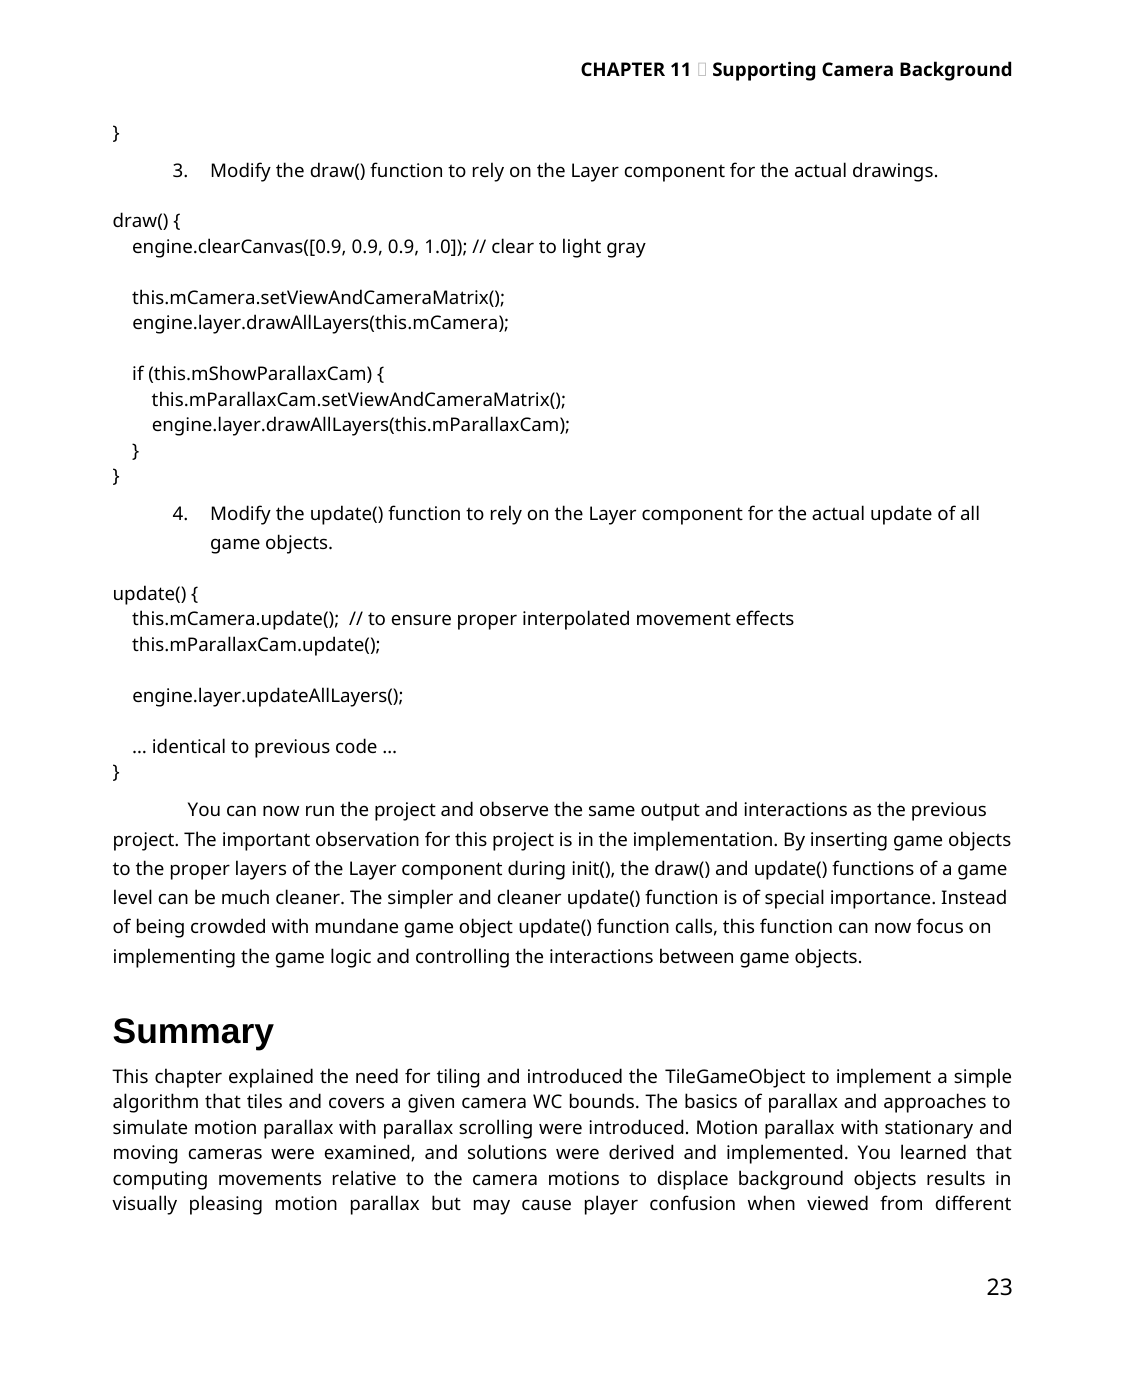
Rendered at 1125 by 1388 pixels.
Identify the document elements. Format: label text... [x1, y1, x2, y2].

text } [112, 759, 1012, 784]
text this.mParallaxCam.update(); [112, 631, 1012, 657]
text engine.layer.updateAllLayers(); [112, 682, 1012, 708]
text engine.layer.drawAllLayers(this.mParallaxCam); [112, 412, 1012, 437]
text } [112, 463, 1012, 488]
text … identical to previous code … [112, 733, 1012, 759]
list Modify the draw() function to rely on the Layer component for the actual drawings. [172, 157, 1012, 183]
text if (this.mShowParallaxCam) { [112, 361, 1012, 386]
text update() { [112, 580, 1012, 606]
text this.mCamera.setViewAndCameraMatrix(); [112, 284, 1012, 309]
text this.mCamera.update(); // to ensure proper interpolated movement effects [112, 606, 1012, 631]
list Modify the update() function to rely on the Layer component for the actual update of all game objects. [172, 501, 1012, 555]
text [112, 1063, 1012, 1216]
text this.mParallaxCam.setViewAndCameraMatrix(); [112, 386, 1012, 412]
text engine.clearCanvas([0.9, 0.9, 0.9, 1.0]); // clear to light gray [112, 233, 1012, 258]
text } [112, 119, 1012, 145]
subtitle Summary [112, 1010, 1012, 1051]
text You can now run the project and observe the same output and interactions as the previous project. The important observation for this project is in the implementation. By inserting game objects to the proper layers of the Layer component during init(), the draw() and update() functions of a game level can be much cleaner. The simpler and cleaner update() function is of special importance. Instead of being crowded with mundane game object update() function calls, this function can now focus on implementing the game logic and controlling the interactions between game objects. [112, 797, 1012, 968]
text engine.layer.drawAllLayers(this.mCamera); [112, 309, 1012, 335]
text draw() { [112, 207, 1012, 233]
text } [112, 437, 1012, 463]
